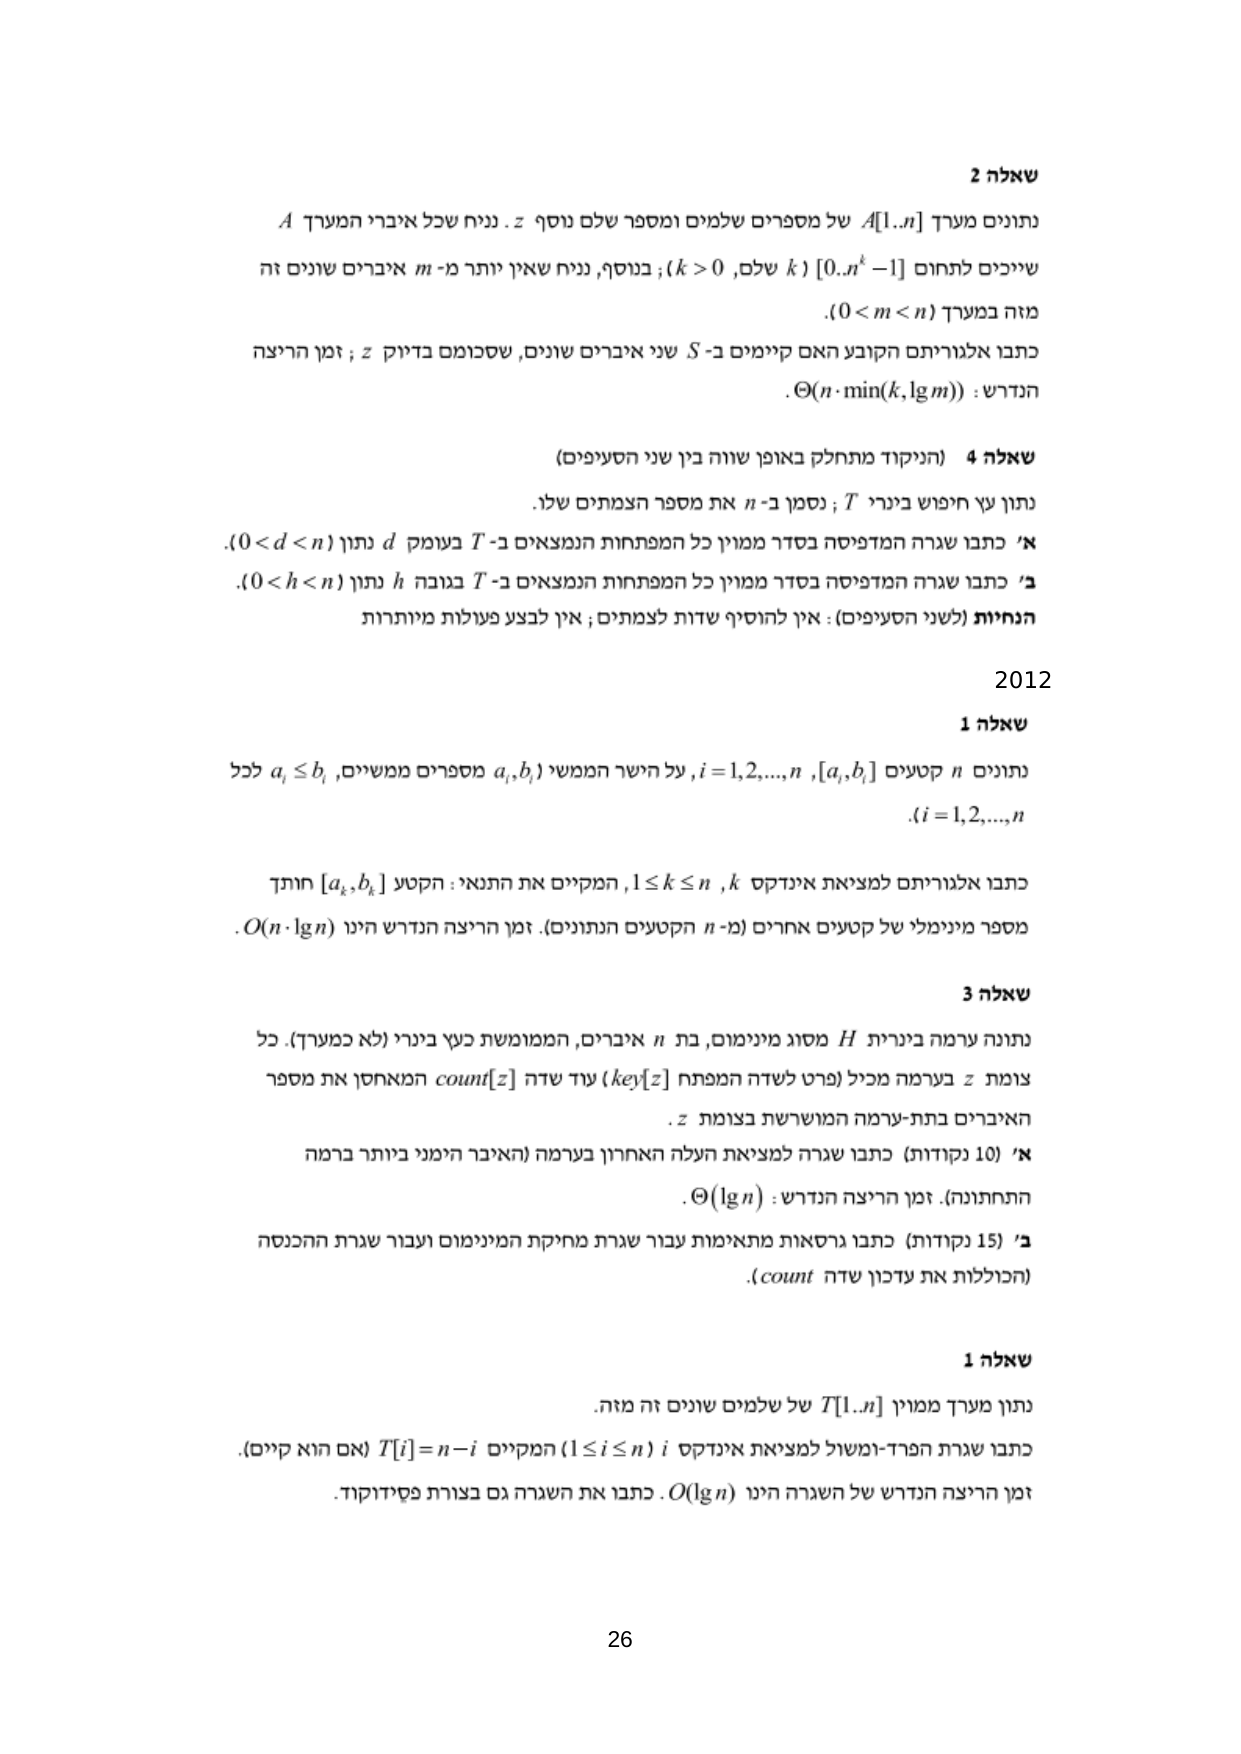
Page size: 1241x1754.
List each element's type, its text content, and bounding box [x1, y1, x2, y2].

picture [194, 436, 1053, 649]
picture [226, 976, 1053, 1323]
text 2012 [187, 667, 1053, 694]
picture [187, 712, 1053, 958]
picture [219, 150, 1053, 418]
picture [205, 1341, 1053, 1521]
